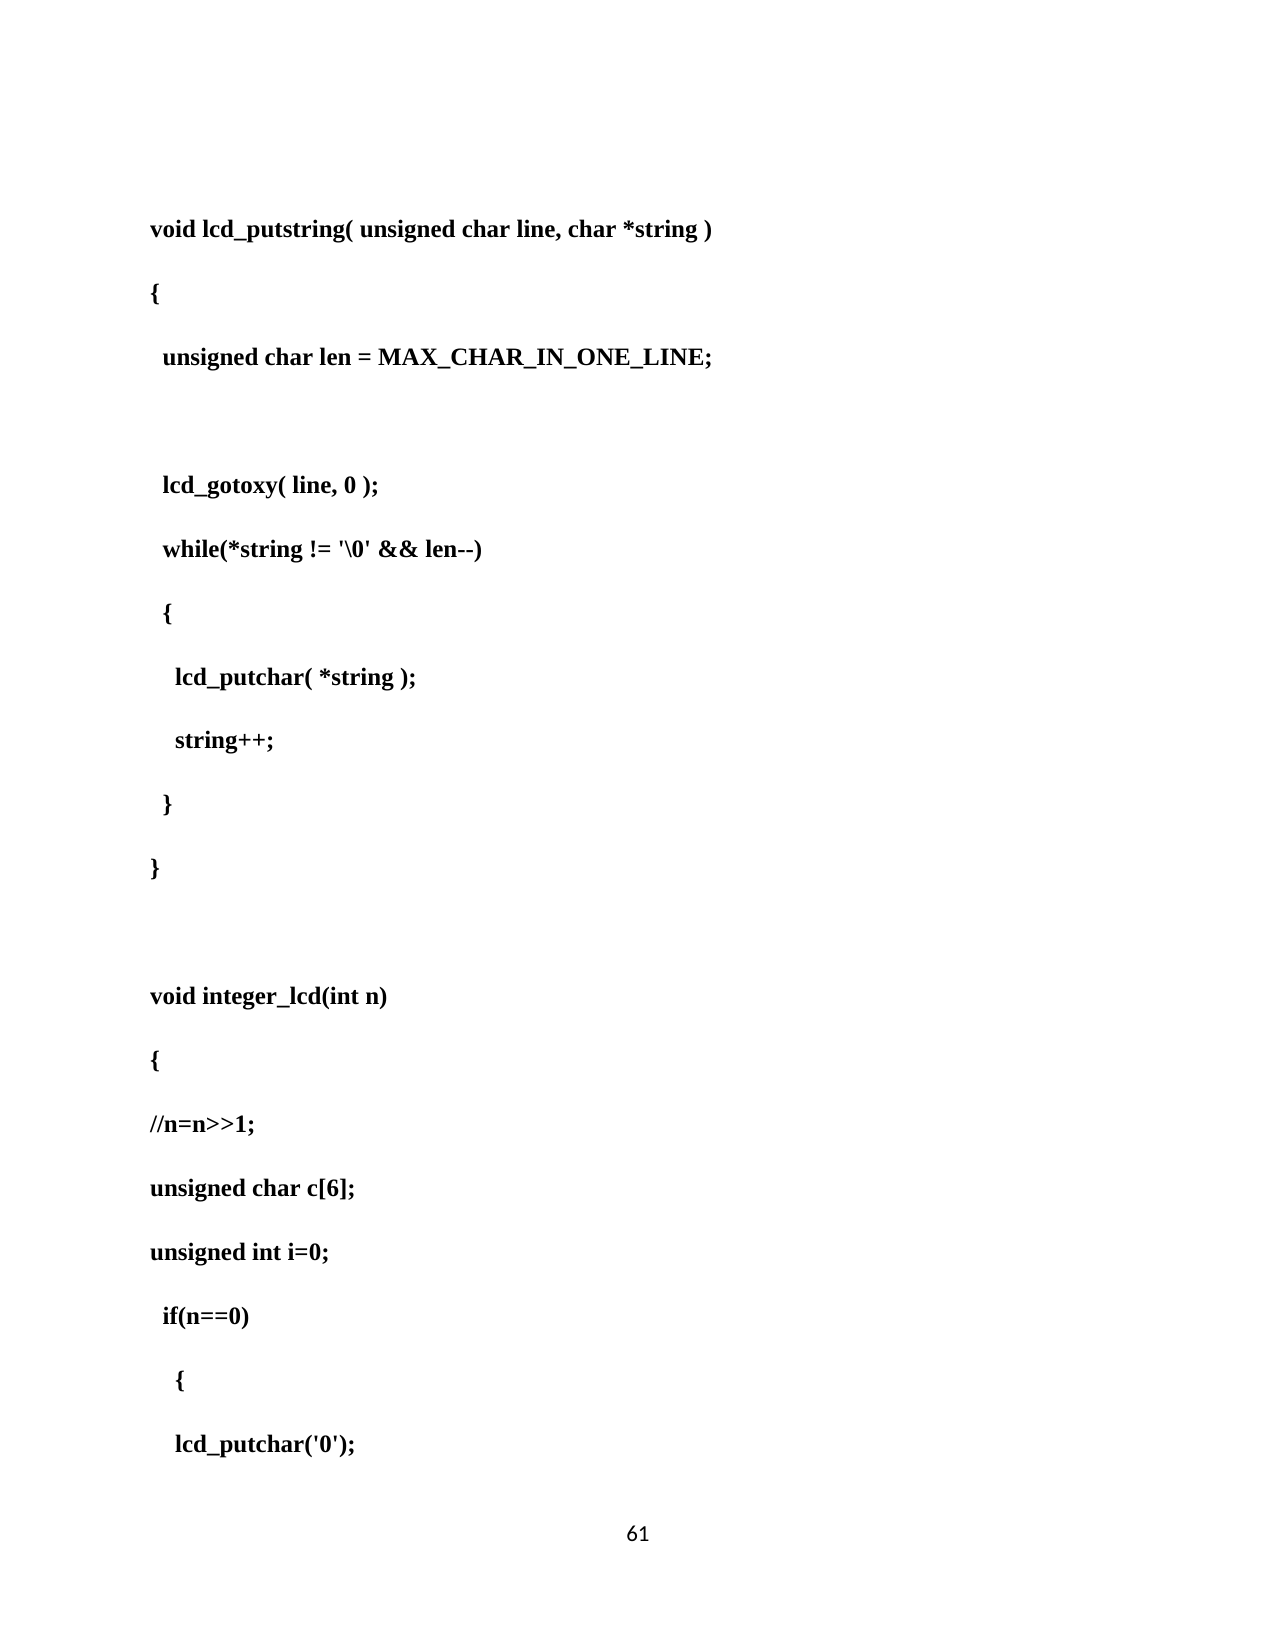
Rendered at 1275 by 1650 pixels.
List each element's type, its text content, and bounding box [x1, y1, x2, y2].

text lcd_gotoxy( line, 0 ); [150, 470, 1125, 498]
text string++; [150, 726, 1125, 754]
text unsigned char c[6]; [150, 1173, 1125, 1202]
text unsigned char len = MAX_CHAR_IN_ONE_LINE; [150, 342, 1125, 371]
text } [150, 789, 1125, 818]
text { [150, 598, 1125, 626]
text { [150, 278, 1125, 307]
text if(n==0) [150, 1301, 1125, 1330]
text void lcd_putstring( unsigned char line, char *string ) [150, 214, 1125, 243]
text void integer_lcd(int n) [150, 981, 1125, 1010]
text { [150, 1365, 1125, 1394]
text //n=n>>1; [150, 1109, 1125, 1138]
text lcd_putchar( *string ); [150, 662, 1125, 690]
text { [150, 1045, 1125, 1074]
text lcd_putchar('0'); [150, 1429, 1125, 1458]
text unsigned int i=0; [150, 1237, 1125, 1266]
text while(*string != '\0' && len--) [150, 534, 1125, 562]
text } [150, 853, 1125, 882]
